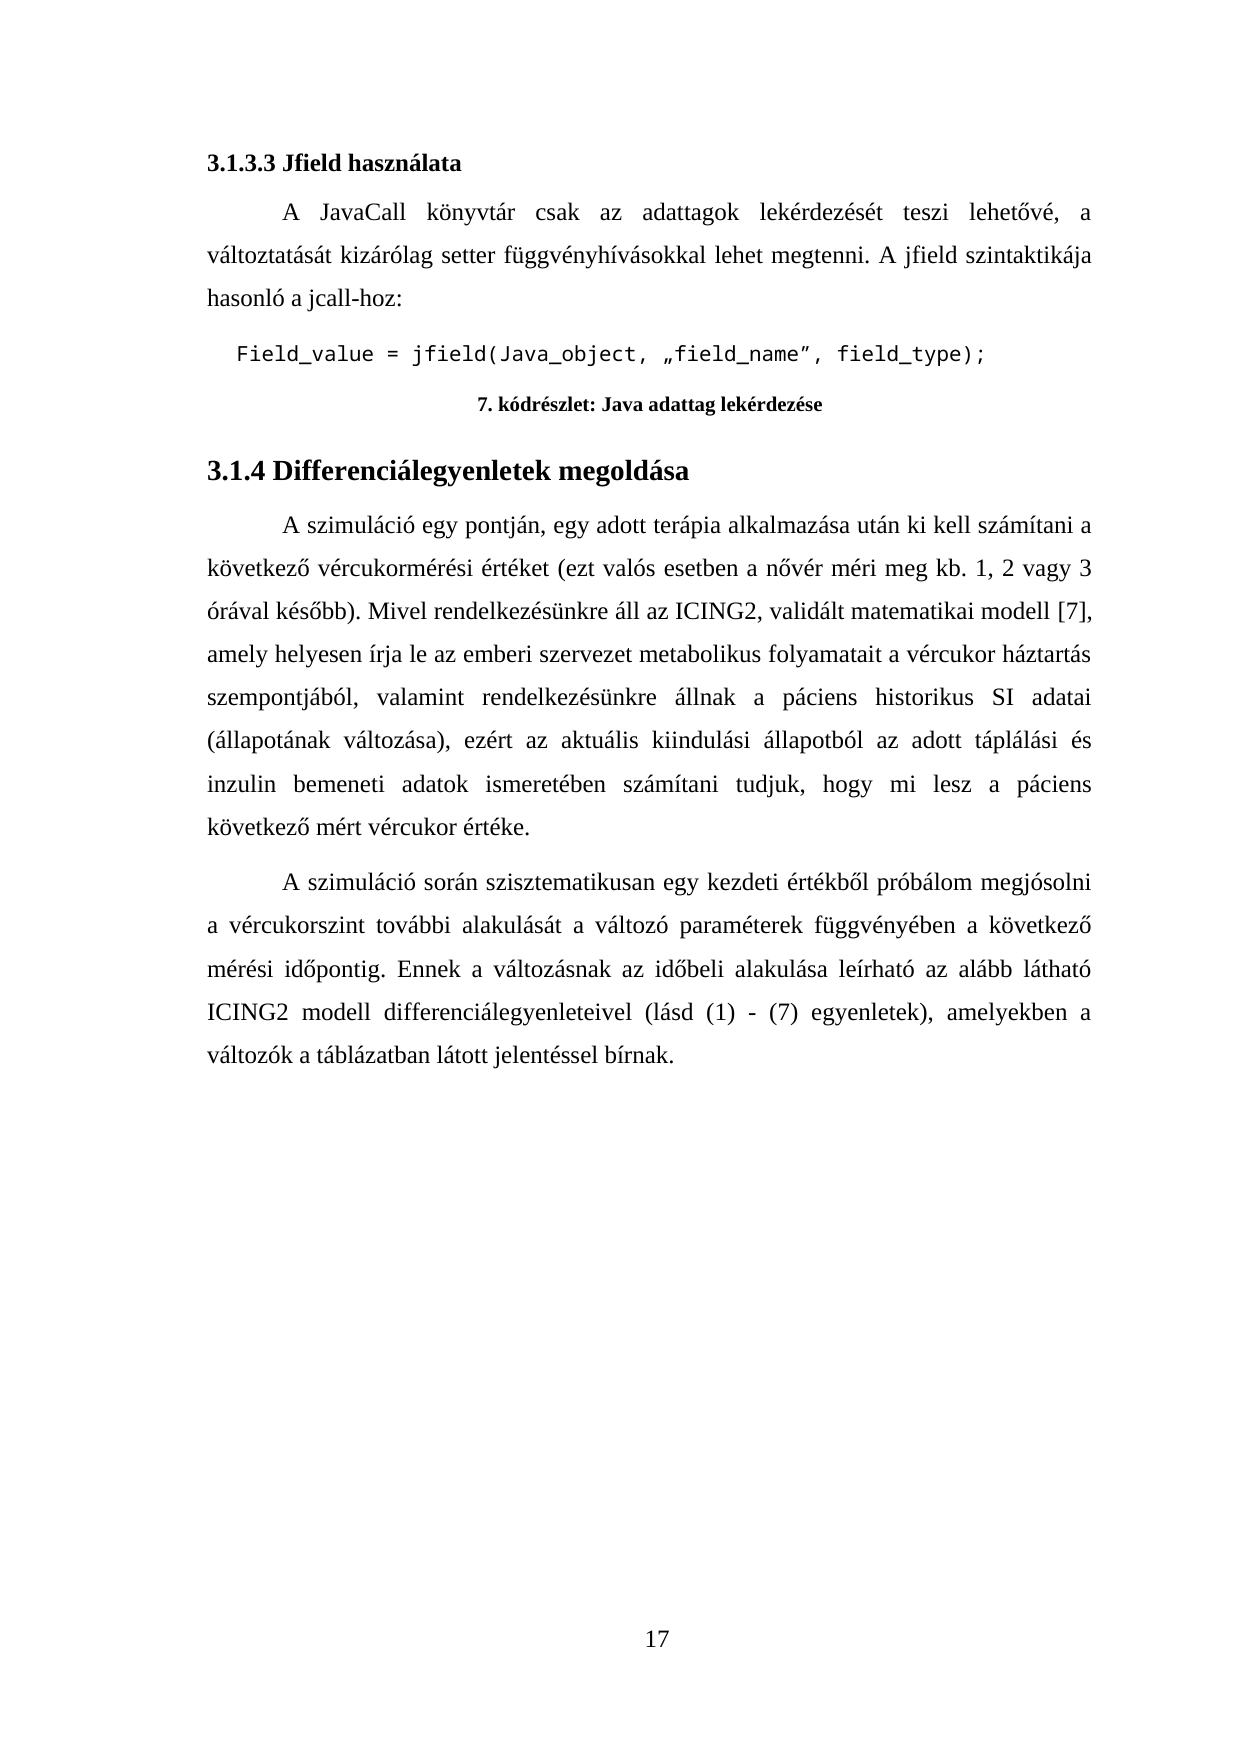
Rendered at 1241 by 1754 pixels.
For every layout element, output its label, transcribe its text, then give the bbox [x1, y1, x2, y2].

text A JavaCall könyvtár csak az adattagok lekérdezését teszi lehetővé, a változtatását kizárólag setter függvényhívásokkal lehet megtenni. A jfield szintaktikája hasonló a jcall-hoz: [207, 197, 1092, 312]
text 7. kódrészlet: Java adattag lekérdezése [207, 392, 1092, 416]
subtitle Differenciálegyenletek megoldása [207, 453, 1092, 487]
text Field_value = jfield(Java_object, „field_name”, field_type); [236, 339, 1092, 367]
text A szimuláció egy pontján, egy adott terápia alkalmazása után ki kell számítani a következő vércukormérési értéket (ezt valós esetben a nővér méri meg kb. 1, 2 vagy 3 órával később). Mivel rendelkezésünkre áll az ICING2, validált matematikai modell [7], amely helyesen írja le az emberi szervezet metabolikus folyamatait a vércukor háztartás szempontjából, valamint rendelkezésünkre állnak a páciens historikus SI adatai (állapotának változása), ezért az aktuális kiindulási állapotból az adott táplálási és inzulin bemeneti adatok ismeretében számítani tudjuk, hogy mi lesz a páciens következő mért vércukor értéke. [207, 510, 1092, 841]
text A szimuláció során szisztematikusan egy kezdeti értékből próbálom megjósolni a vércukorszint további alakulását a változó paraméterek függvényében a következő mérési időpontig. Ennek a változásnak az időbeli alakulása leírható az alább látható ICING2 modell differenciálegyenleteivel (lásd (1) - (7) egyenletek), amelyekben a változók a táblázatban látott jelentéssel bírnak. [207, 867, 1092, 1069]
subtitle Jfield használata [207, 148, 1092, 176]
